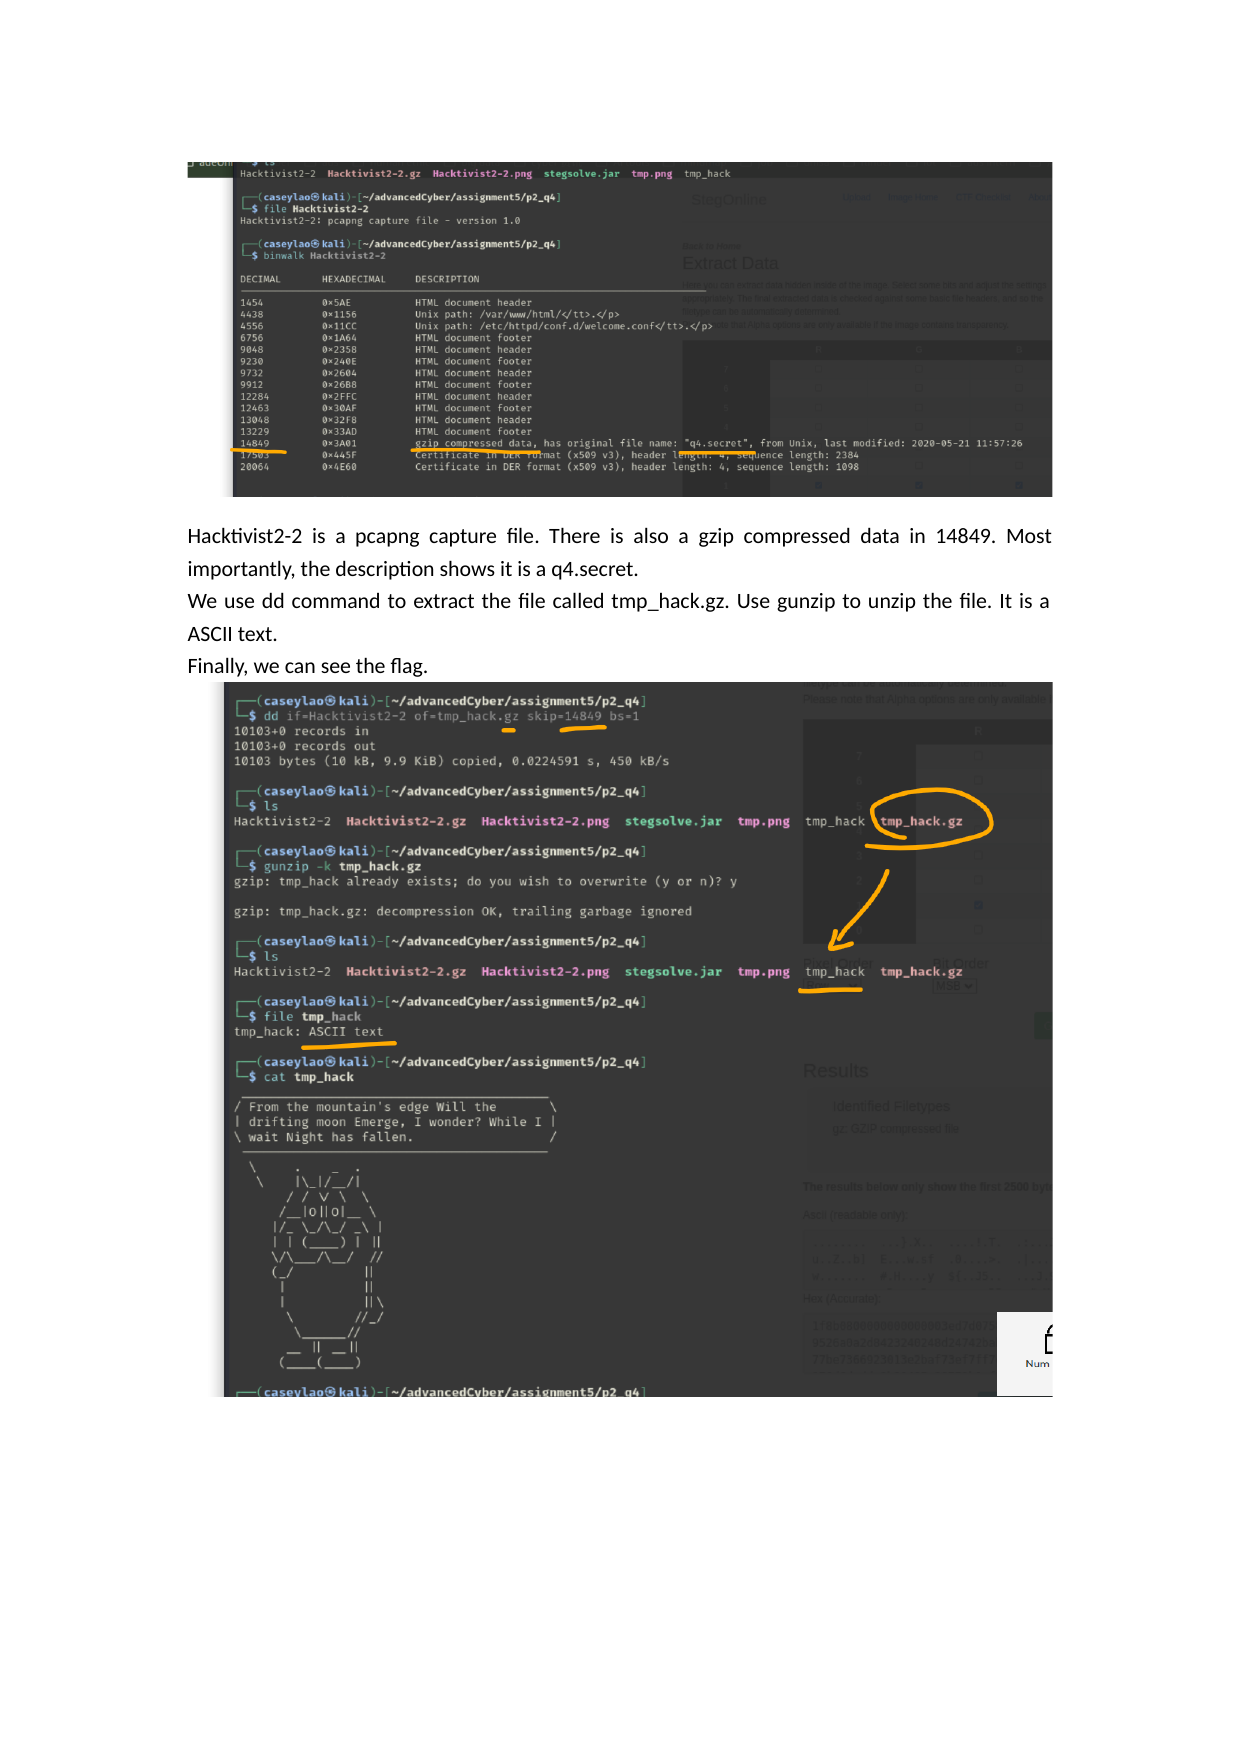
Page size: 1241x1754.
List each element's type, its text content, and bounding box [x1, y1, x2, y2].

text Hacktivist2-2 is a pcapng capture file. There is also a gzip compressed data in 14849. Most importantly, the description shows it is a q4.secret. [187, 519, 1053, 584]
picture [187, 682, 1053, 1397]
text We use dd command to extract the file called tmp_hack.gz. Use gunzip to unzip the file. It is a ASCII text. [187, 584, 1053, 649]
text Finally, we can see the flag. [187, 649, 1053, 682]
picture [187, 162, 1053, 497]
